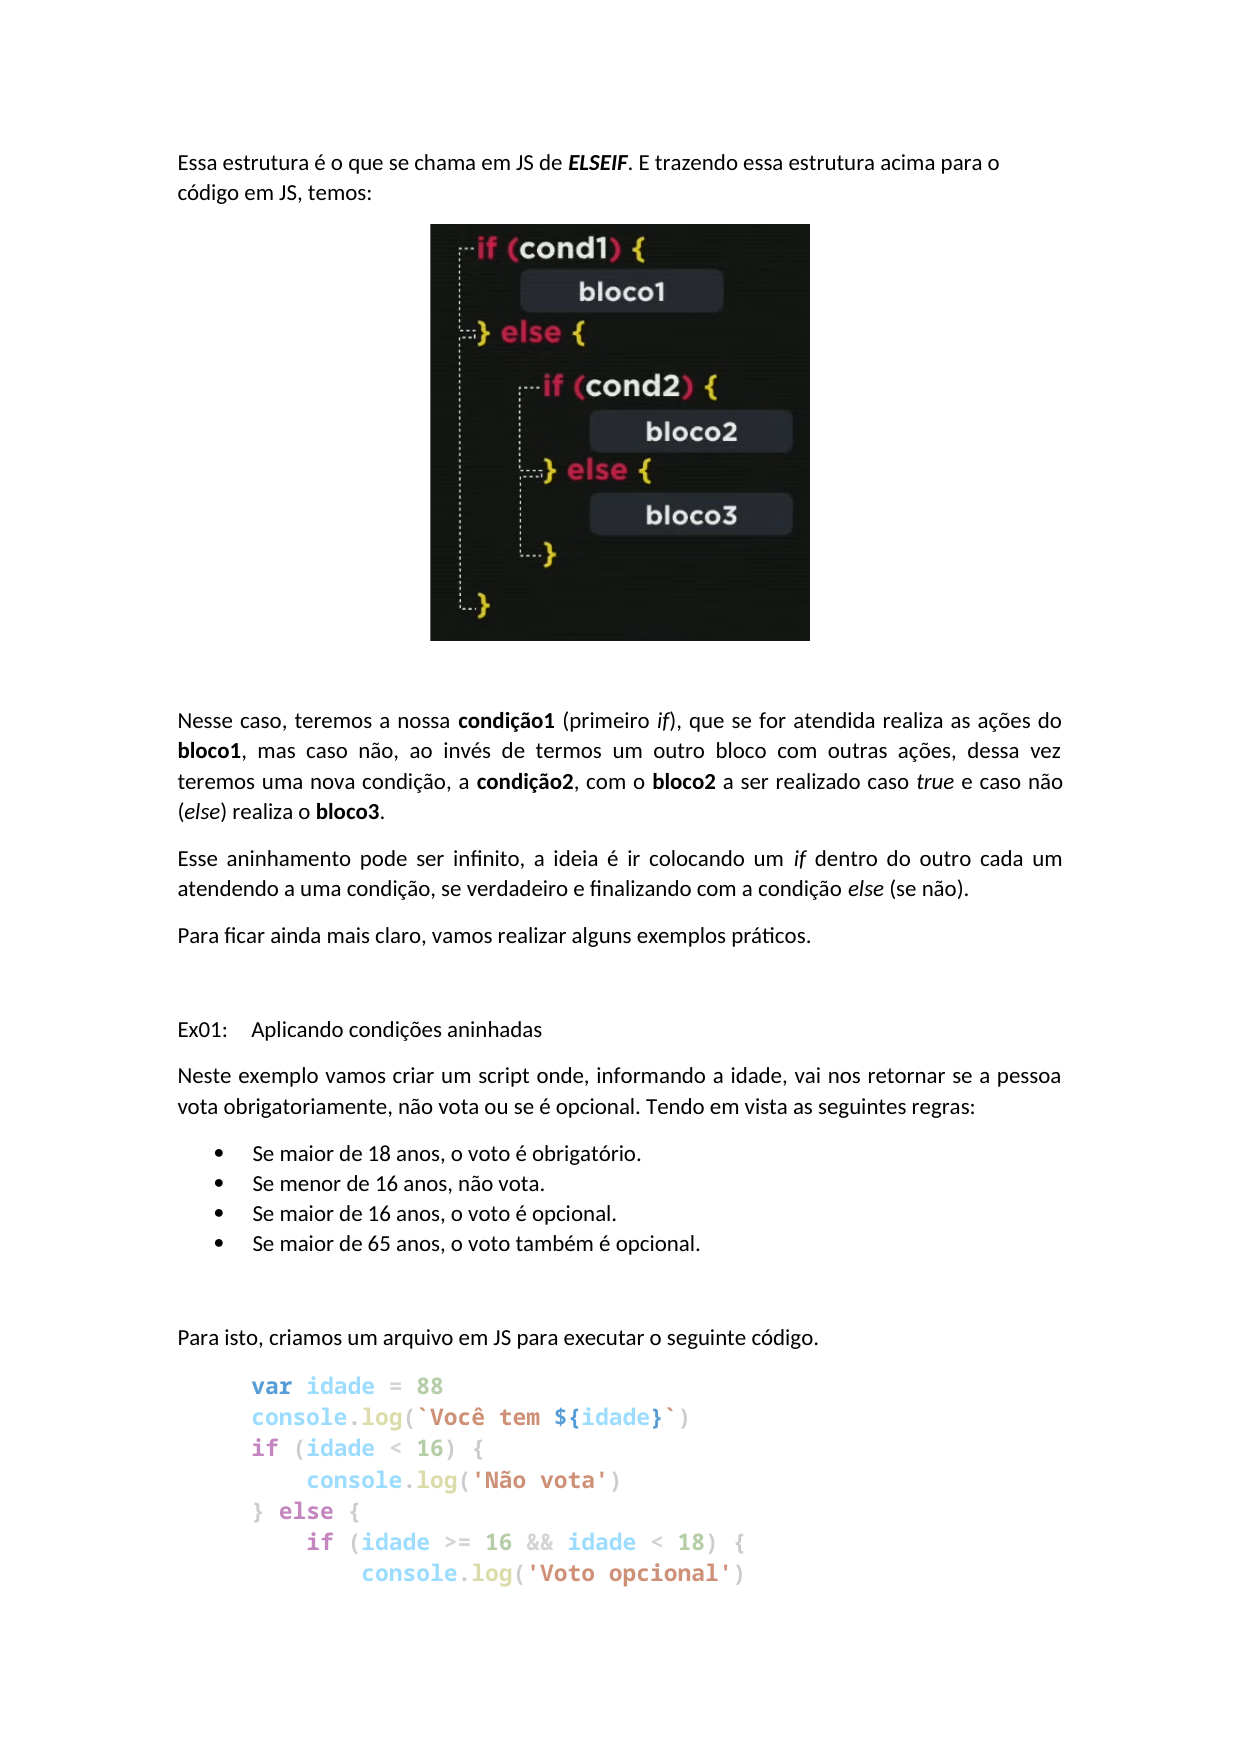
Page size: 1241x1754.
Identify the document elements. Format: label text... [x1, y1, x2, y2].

text console.log('Não vota') [251, 1464, 1063, 1495]
text } else { [251, 1495, 1063, 1526]
list Se maior de 16 anos, o voto é opcional. [215, 1199, 1063, 1227]
list Se menor de 16 anos, não vota. [215, 1169, 1063, 1197]
text console.log(`Você tem ${idade}`) [177, 1401, 1063, 1432]
text console.log('Voto opcional') [251, 1557, 1063, 1589]
text var idade = 88 [251, 1370, 1063, 1401]
text Neste exemplo vamos criar um script onde, informando a idade, vai nos retornar se a pessoa vota obrigatoriamente, não vota ou se é opcional. Tendo em vista as seguintes regras: [177, 1062, 1063, 1120]
text Nesse caso, teremos a nossa condição1 (primeiro if), que se for atendida realiza as ações do bloco1, mas caso não, ao invés de termos um outro bloco com outras ações, dessa vez teremos uma nova condição, a condição2, com o bloco2 a ser realizado caso true e caso não (else) realiza o bloco3. [177, 706, 1063, 825]
text Essa estrutura é o que se chama em JS de ELSEIF. E trazendo essa estrutura acima para o código em JS, temos: [177, 148, 1063, 206]
text if (idade >= 16 && idade < 18) { [251, 1526, 1063, 1557]
text Esse aninhamento pode ser infinito, a ideia é ir colocando um if dentro do outro cada um atendendo a uma condição, se verdadeiro e finalizando com a condição else (se não). [177, 844, 1063, 902]
text Para isto, criamos um arquivo em JS para executar o seguinte código. [177, 1323, 1063, 1351]
text if (idade < 16) { [251, 1432, 1063, 1464]
text Para ficar ainda mais claro, vamos realizar alguns exemplos práticos. [177, 921, 1063, 949]
list Se maior de 65 anos, o voto também é opcional. [215, 1229, 1063, 1257]
picture [430, 224, 810, 641]
list Se maior de 18 anos, o voto é obrigatório. [215, 1139, 1063, 1167]
text Ex01: Aplicando condições aninhadas [177, 1015, 1063, 1043]
